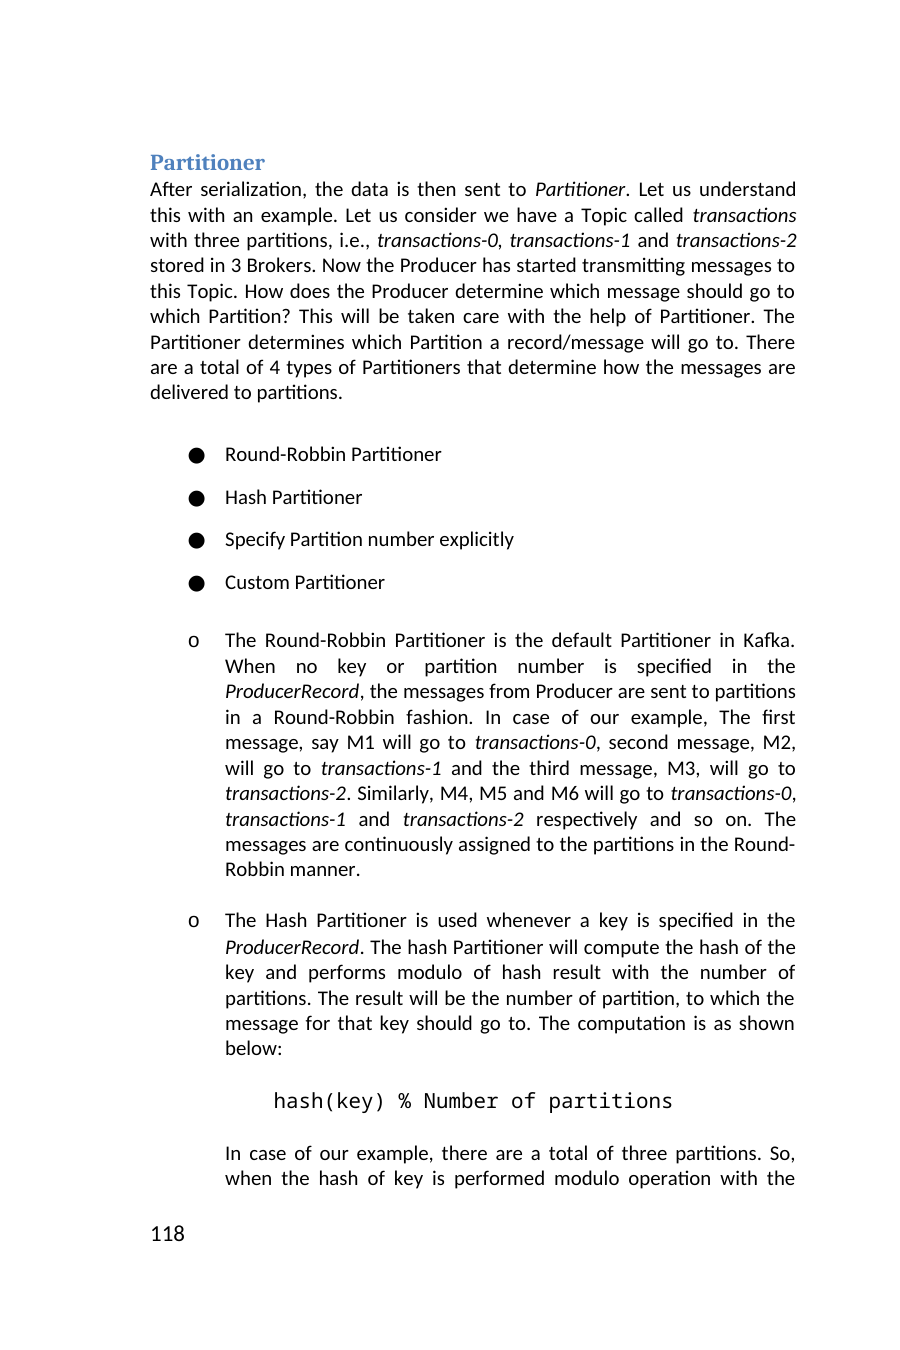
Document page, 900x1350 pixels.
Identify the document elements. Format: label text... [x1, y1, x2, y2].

subtitle Partitioner [150, 150, 796, 176]
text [225, 1140, 796, 1191]
text After serialization, the data is then sent to Partitioner. Let us understand this with an example. Let us consider we have a Topic called transactions with three partitions, i.e., transactions-0, transactions-1 and transactions-2 stored in 3 Brokers. Now the Producer has started transmitting messages to this Topic. How does the Producer determine which message should go to which Partition? This will be taken care with the help of Partitioner. The Partitioner determines which Partition a record/message will go to. There are a total of 4 types of Partitioners that determine how the messages are delivered to partitions. [150, 176, 796, 405]
list Specify Partition number explicitly [187, 516, 796, 559]
list Round-Robbin Partitioner [187, 431, 796, 473]
list Hash Partitioner [187, 473, 796, 516]
list Custom Partitioner [187, 559, 796, 601]
text hash(key) % Number of partitions [150, 1086, 796, 1115]
list The Hash Partitioner is used whenever a key is specified in the ProducerRecord. The hash Partitioner will compute the hash of the key and performs modulo of hash result with the number of partitions. The result will be the number of partition, to which the message for that key should go to. The computation is as shown below: [187, 907, 796, 1061]
list The Round-Robbin Partitioner is the default Partitioner in Kafka. When no key or partition number is specified in the ProducerRecord, the messages from Producer are sent to partitions in a Round-Robbin fashion. In case of our example, The first message, say M1 will go to transactions-0, second message, M2, will go to transactions-1 and the third message, M3, will go to transactions-2. Similarly, M4, M5 and M6 will go to transactions-0, transactions-1 and transactions-2 respectively and so on. The messages are continuously assigned to the partitions in the Round-Robbin manner. [187, 627, 796, 882]
